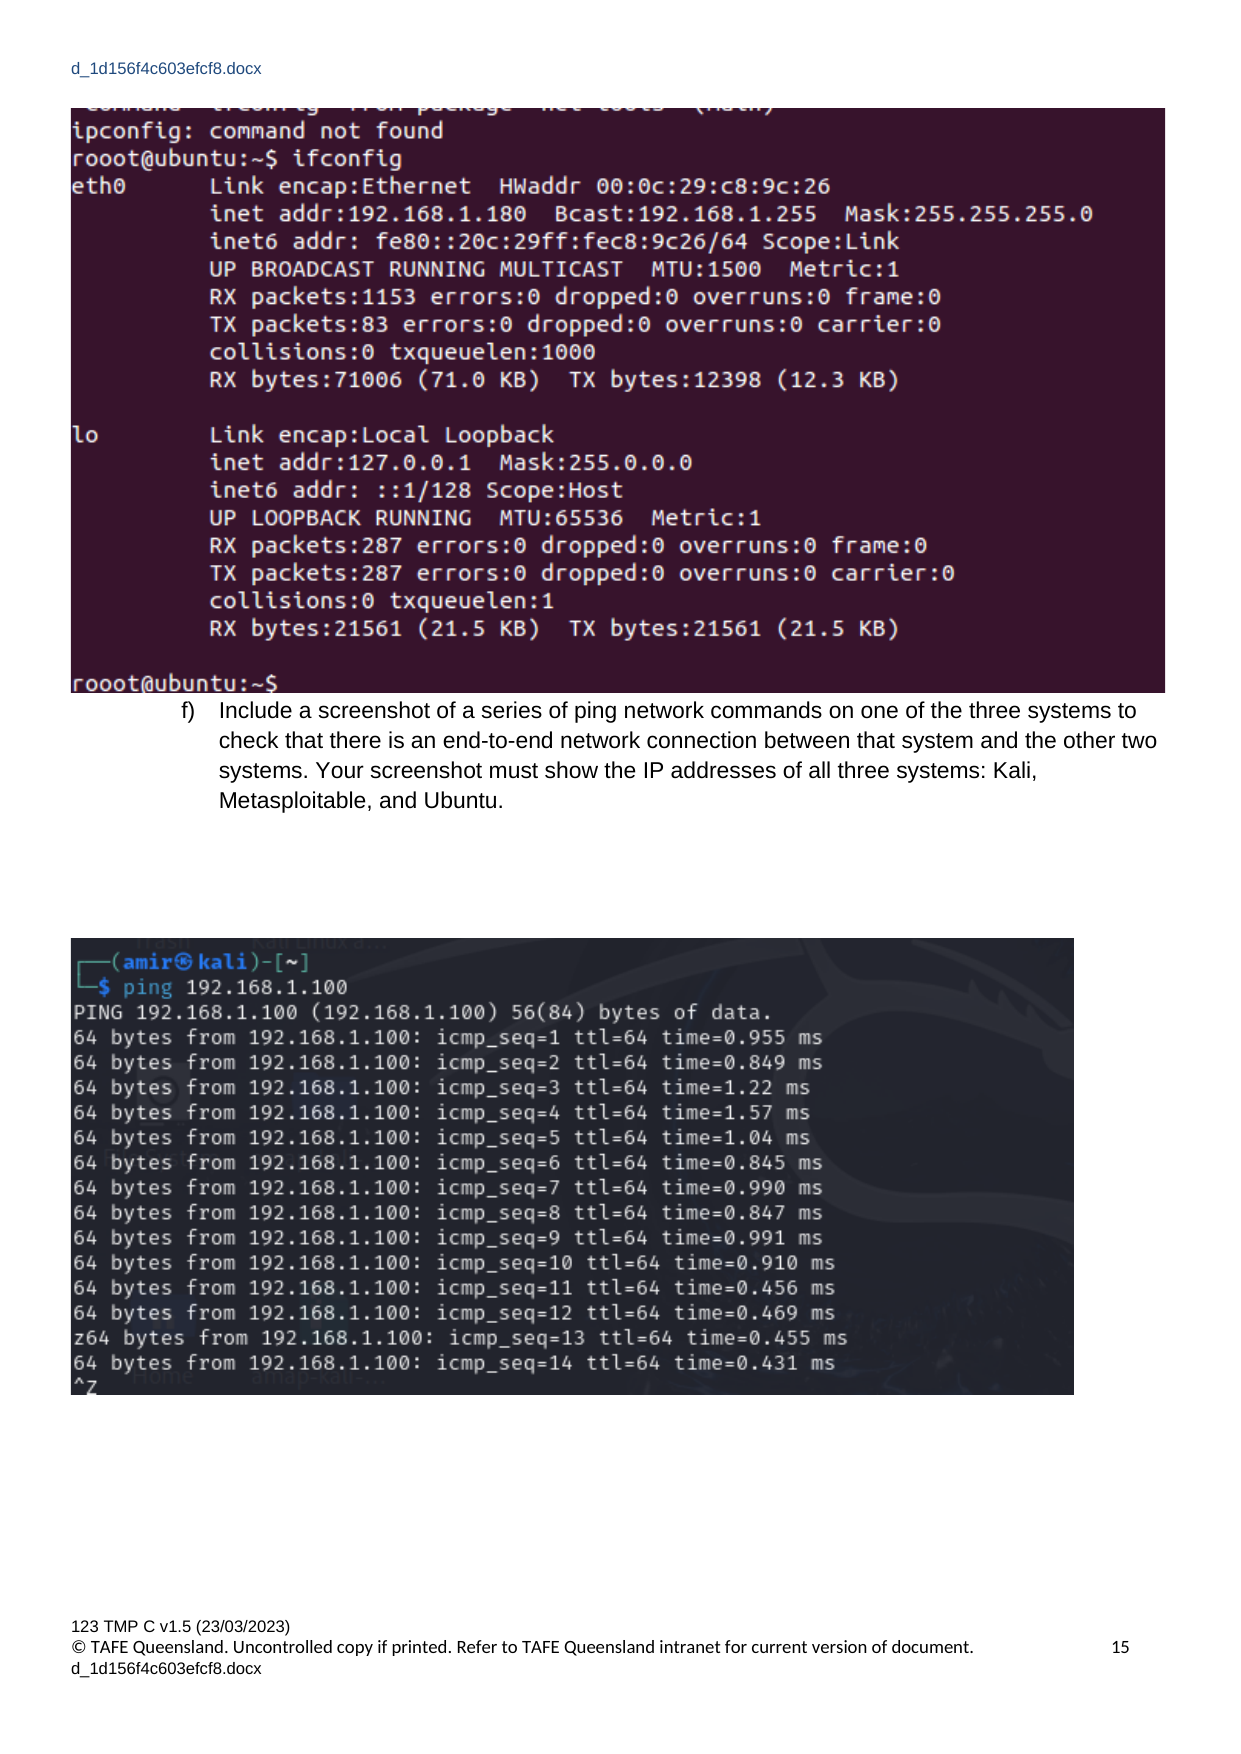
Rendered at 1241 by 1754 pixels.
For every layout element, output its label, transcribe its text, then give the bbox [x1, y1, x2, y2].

list Include a screenshot of a series of ping network commands on one of the three systems to check that there is an end-to-end network connection between that system and the other two systems. Your screenshot must show the IP addresses of all three systems: Kali, Metasploitable, and Ubuntu. [181, 697, 1166, 814]
picture [70, 108, 1166, 693]
picture [70, 938, 1074, 1395]
